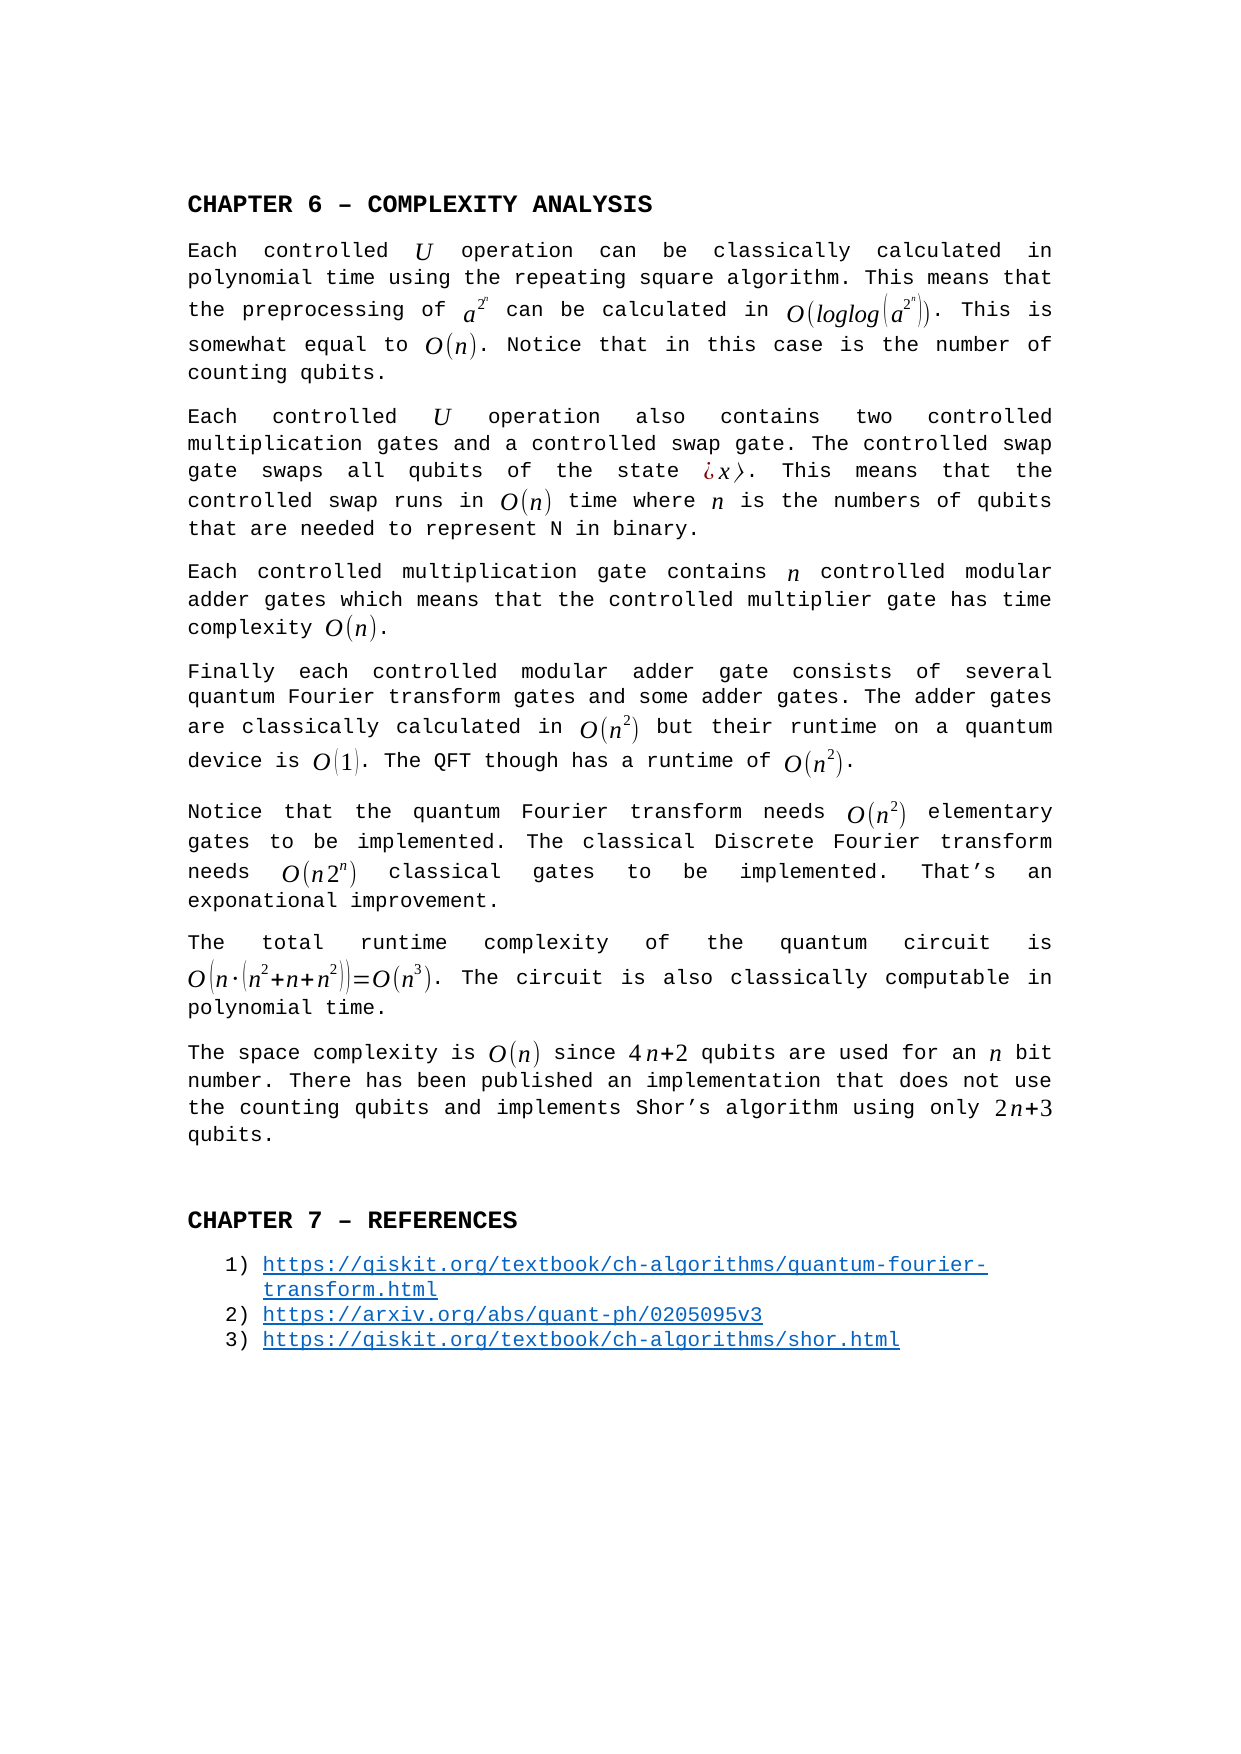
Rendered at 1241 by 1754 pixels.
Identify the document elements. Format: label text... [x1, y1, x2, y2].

list https://qiskit.org/textbook/ch-algorithms/quantum-fourier-transform.html [225, 1254, 1053, 1302]
list https://qiskit.org/textbook/ch-algorithms/shor.html [225, 1329, 1053, 1352]
text CHAPTER 6 – COMPLEXITY ANALYSIS [187, 192, 1053, 220]
text Each controlled operation also contains two controlled multiplication gates and a controlled swap gate. The controlled swap gate swaps all qubits of the state . This means that the controlled swap runs in time where is the numbers of qubits that are needed to represent N in binary. [187, 404, 1053, 542]
text The total runtime complexity of the quantum circuit is . The circuit is also classically computable in polynomial time. [187, 932, 1053, 1021]
list https://arxiv.org/abs/quant-ph/0205095v3 [225, 1304, 1053, 1327]
text CHAPTER 7 – REFERENCES [187, 1207, 1053, 1236]
text The space complexity is since qubits are used for an bit number. There has been published an implementation that does not use the counting qubits and implements Shor’s algorithm using only qubits. [187, 1038, 1053, 1147]
text Each controlled operation can be classically calculated in polynomial time using the repeating square algorithm. This means that the preprocessing of can be calculated in . This is somewhat equal to . Notice that in this case is the number of counting qubits. [187, 238, 1053, 386]
text Each controlled multiplication gate contains controlled modular adder gates which means that the controlled multiplier gate has time complexity . [187, 559, 1053, 643]
text Finally each controlled modular adder gate consists of several quantum Fourier transform gates and some adder gates. The adder gates are classically calculated in but their runtime on a quantum device is . The QFT though has a runtime of . [187, 662, 1053, 779]
text Notice that the quantum Fourier transform needs elementary gates to be implemented. The classical Discrete Fourier transform needs classical gates to be implemented. That’s an exponational improvement. [187, 797, 1053, 914]
